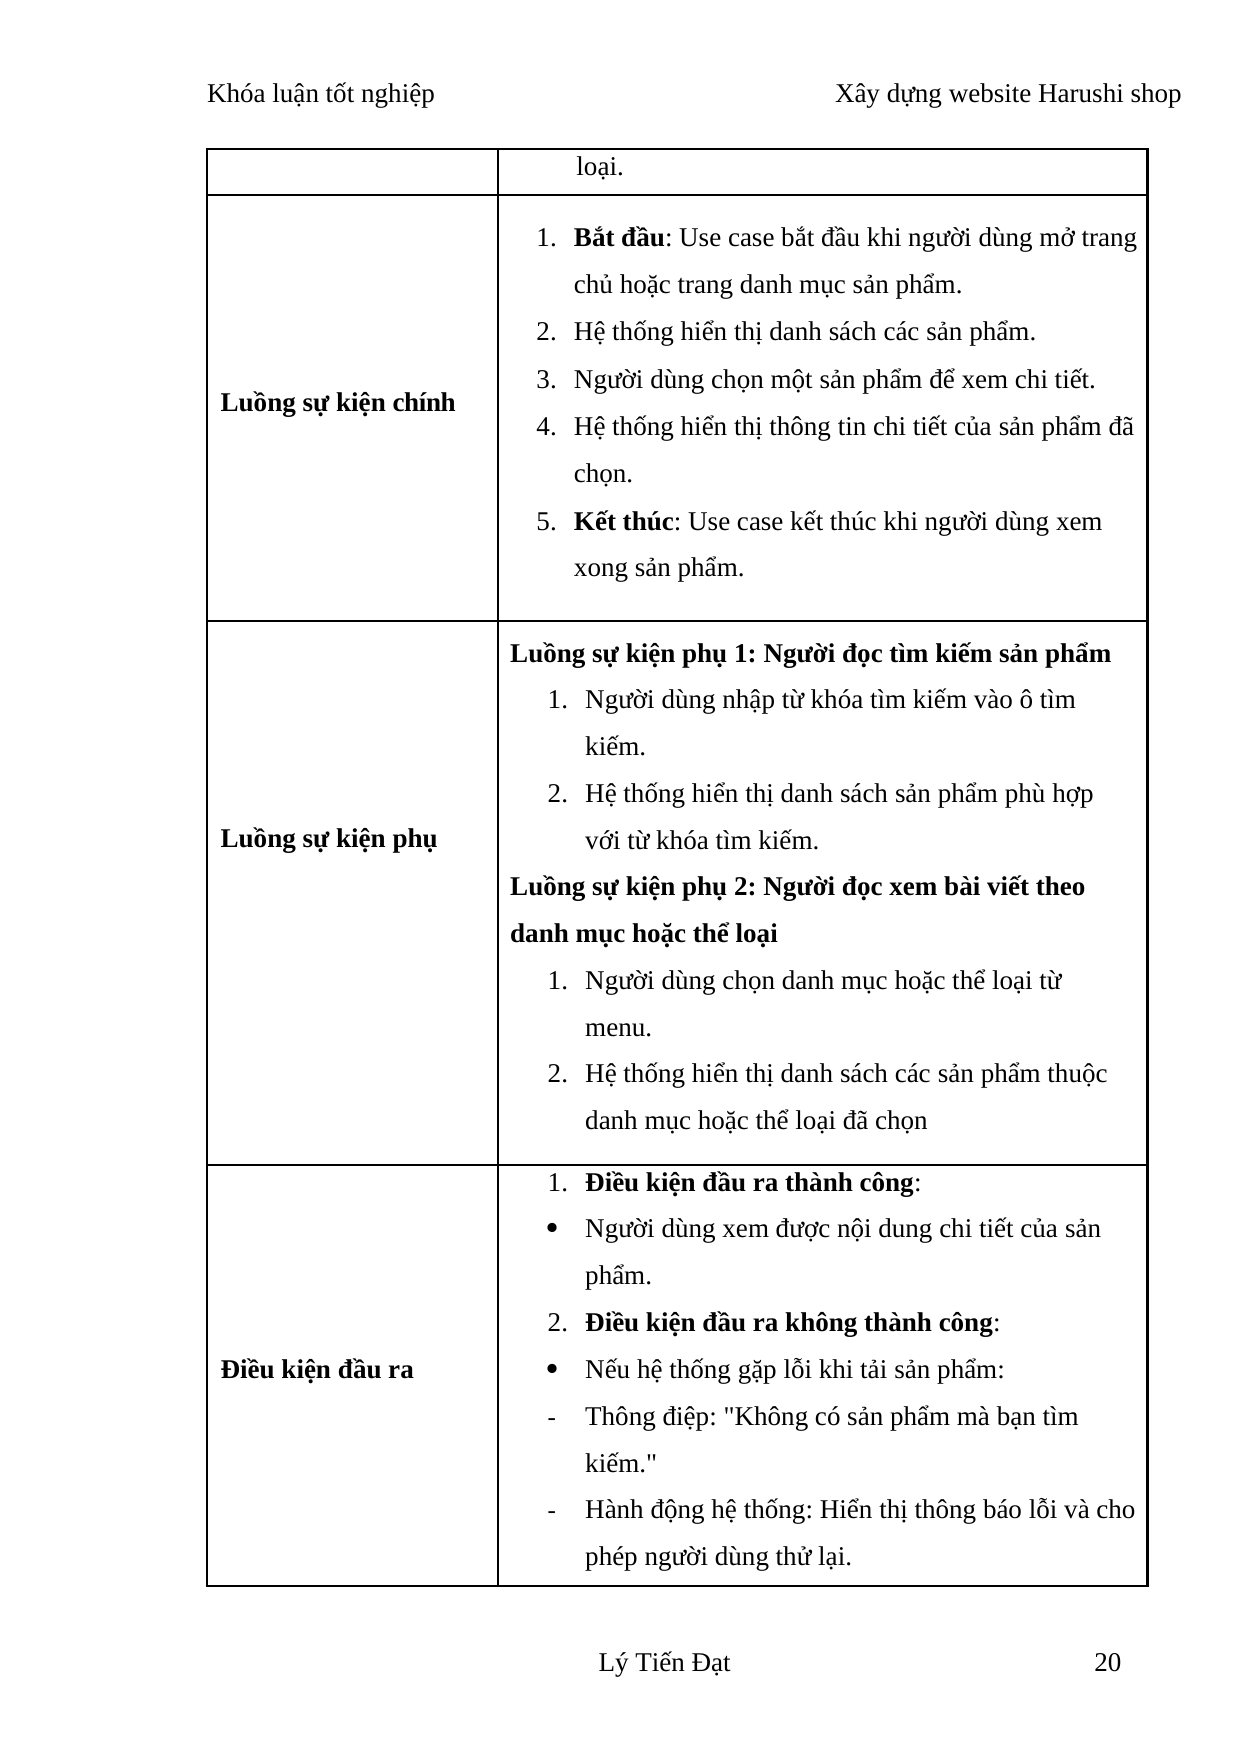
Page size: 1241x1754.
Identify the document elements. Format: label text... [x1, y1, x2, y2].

table_cell Điều kiện đầu ra [208, 1166, 497, 1584]
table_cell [208, 150, 497, 194]
table_cell Luồng sự kiện phụ [208, 622, 497, 1163]
table_cell Luồng sự kiện chính [208, 196, 497, 620]
table_cell Luồng sự kiện phụ 1: Người đọc tìm kiếm sản phẩm Người dùng nhập từ khóa tìm kiếm vào ô tìm kiếm. Hệ thống hiển thị danh sách sản phẩm phù hợp với từ khóa tìm kiếm. Luồng sự kiện phụ 2: Người đọc xem bài viết theo danh mục hoặc thể loại Người dùng chọn danh mục hoặc thể loại từ menu. Hệ thống hiển thị danh sách các sản phẩm thuộc danh mục hoặc thể loại đã chọn [499, 622, 1146, 1163]
table_cell Điều kiện đầu ra thành công: Người dùng xem được nội dung chi tiết của sản phẩm. Điều kiện đầu ra không thành công: Nếu hệ thống gặp lỗi khi tải sản phẩm: Thông điệp: "Không có sản phẩm mà bạn tìm kiếm." Hành động hệ thống: Hiển thị thông báo lỗi và cho phép người dùng thử lại. [499, 1166, 1146, 1584]
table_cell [499, 150, 1146, 194]
table_cell Bắt đầu: Use case bắt đầu khi người dùng mở trang chủ hoặc trang danh mục sản phẩm. Hệ thống hiển thị danh sách các sản phẩm. Người dùng chọn một sản phẩm để xem chi tiết. Hệ thống hiển thị thông tin chi tiết của sản phẩm đã chọn. Kết thúc: Use case kết thúc khi người dùng xem xong sản phẩm. [499, 196, 1146, 620]
